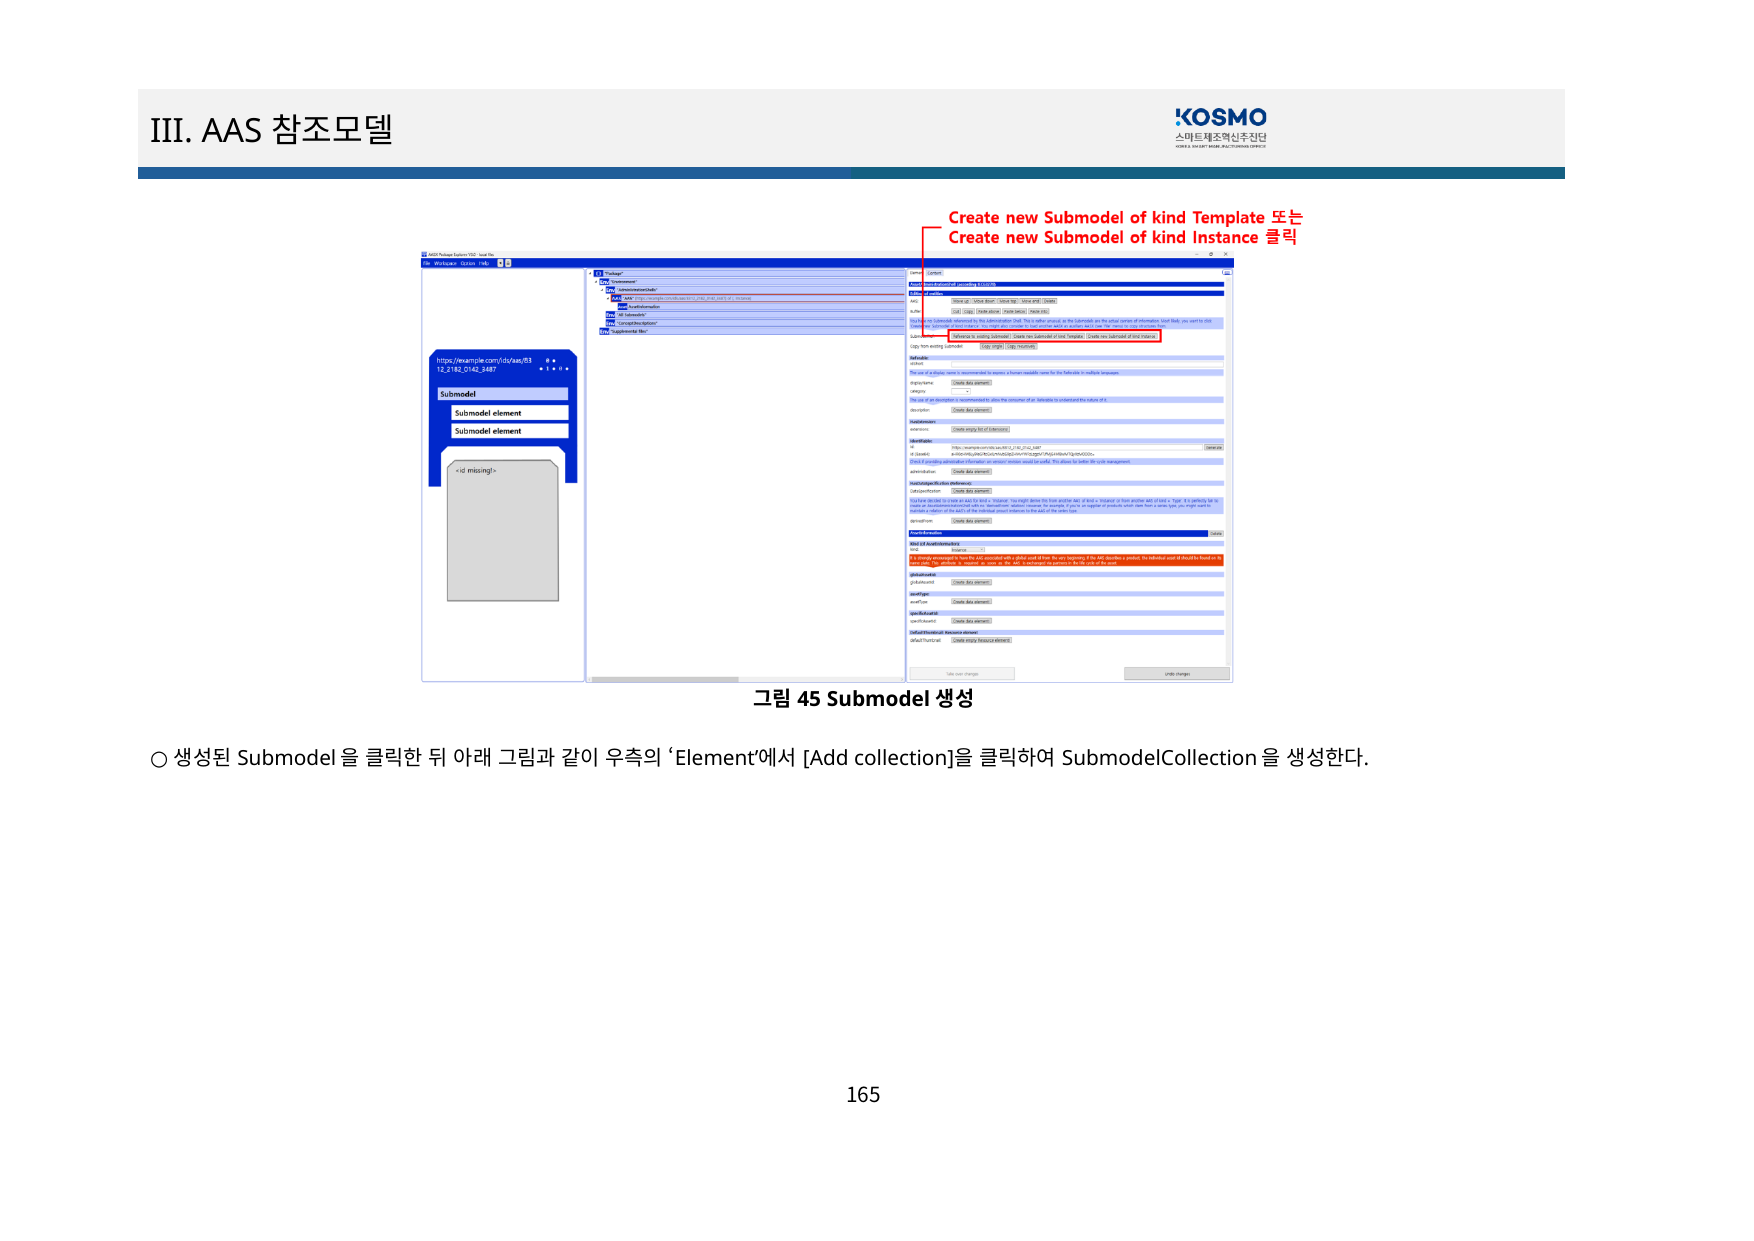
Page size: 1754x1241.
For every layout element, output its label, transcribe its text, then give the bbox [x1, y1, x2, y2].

picture [420, 207, 1307, 683]
picture [1175, 108, 1267, 148]
text ○ 생성된 Submodel을 클릭한 뒤 아래 그림과 같이 우측의 ‘Element’에서 [Add collection]을 클릭하여 SubmodelCollection을 생성한다. [150, 741, 1577, 772]
